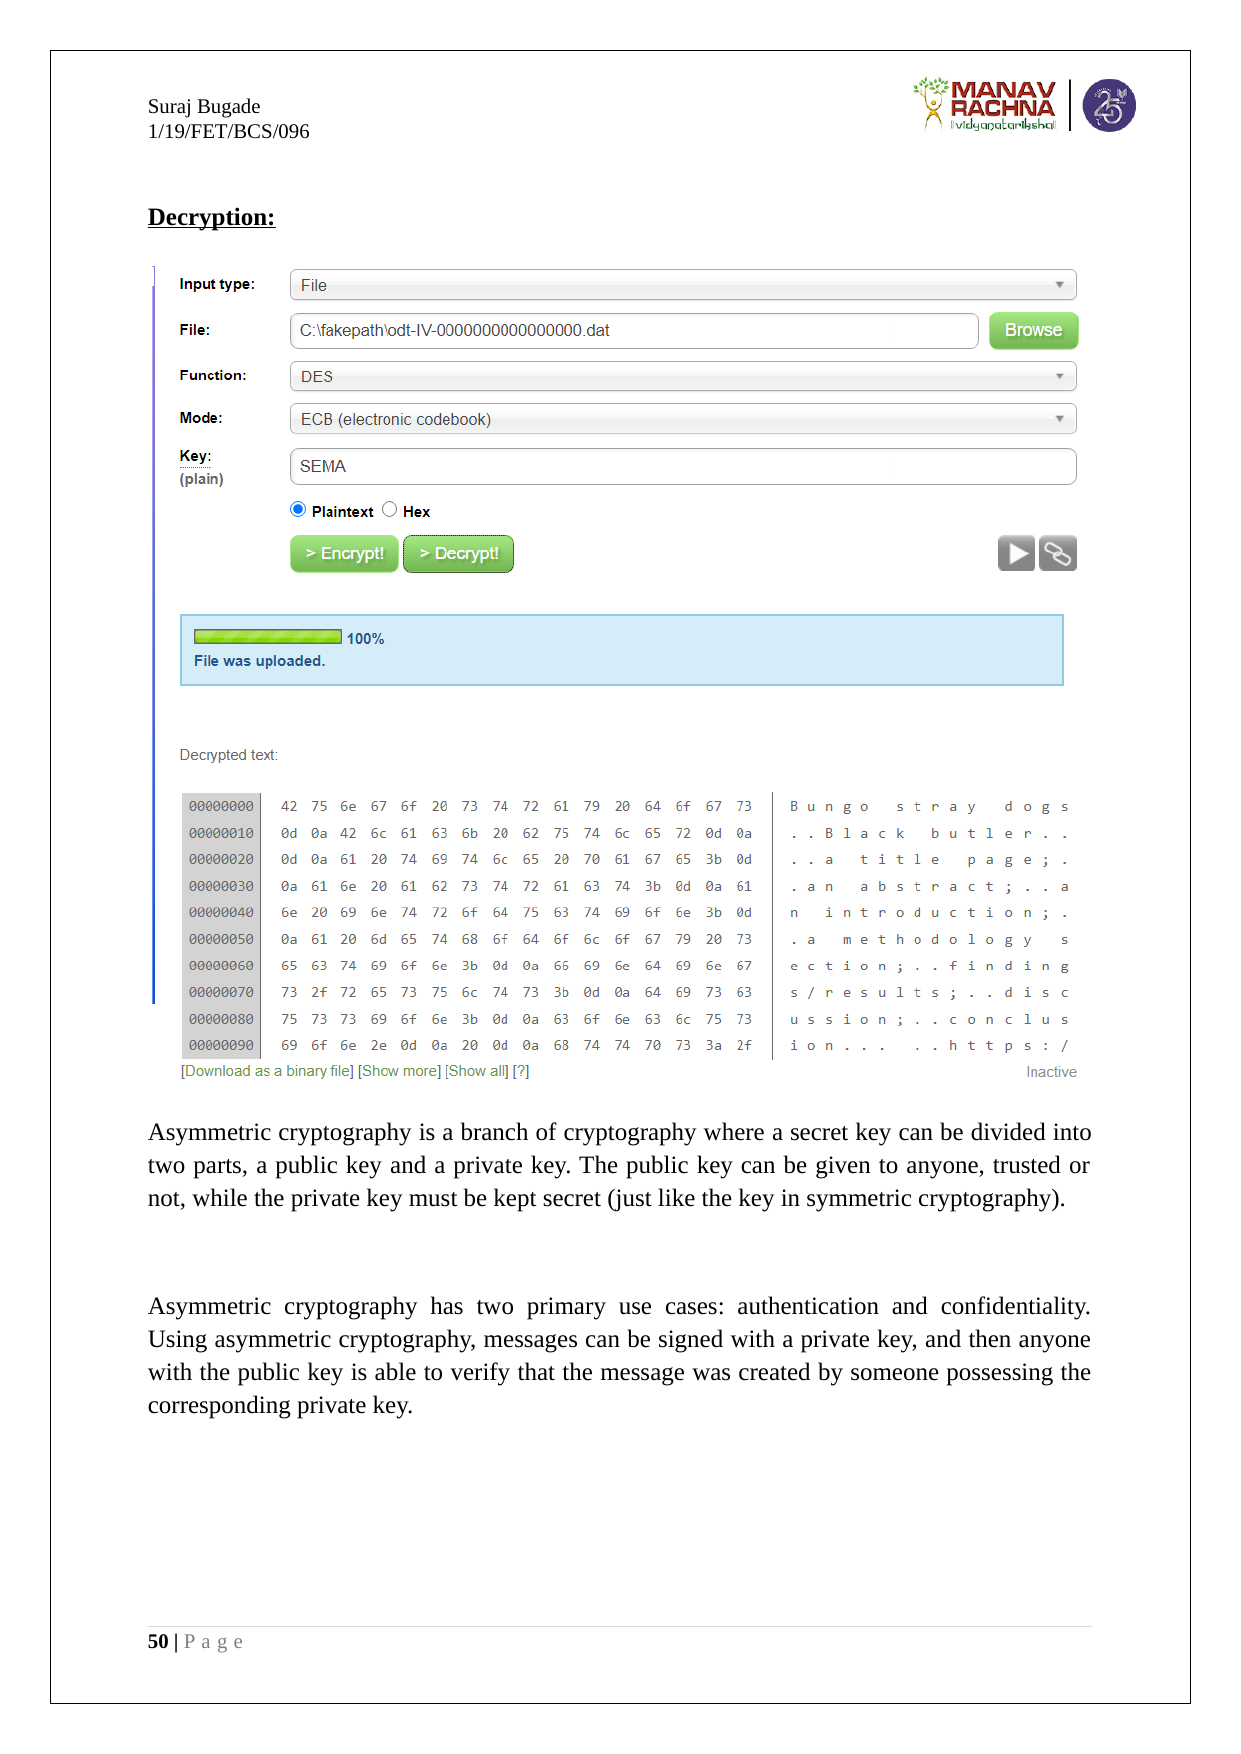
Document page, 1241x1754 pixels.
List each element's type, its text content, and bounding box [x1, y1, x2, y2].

picture [152, 256, 1093, 1085]
text Decryption: [148, 202, 1092, 230]
text Asymmetric cryptography has two primary use cases: authentication and confidentiality. Using asymmetric cryptography, messages can be signed with a private key, and then anyone with the public key is able to verify that the message was created by someone possessing the corresponding private key. [148, 1291, 1092, 1419]
picture [908, 67, 1144, 143]
text Asymmetric cryptography is a branch of cryptography where a secret key can be divided into two parts, a public key and a private key. The public key can be given to anyone, trusted or not, while the private key must be kept secret (just like the key in symmetric cryptography). [148, 1117, 1092, 1212]
